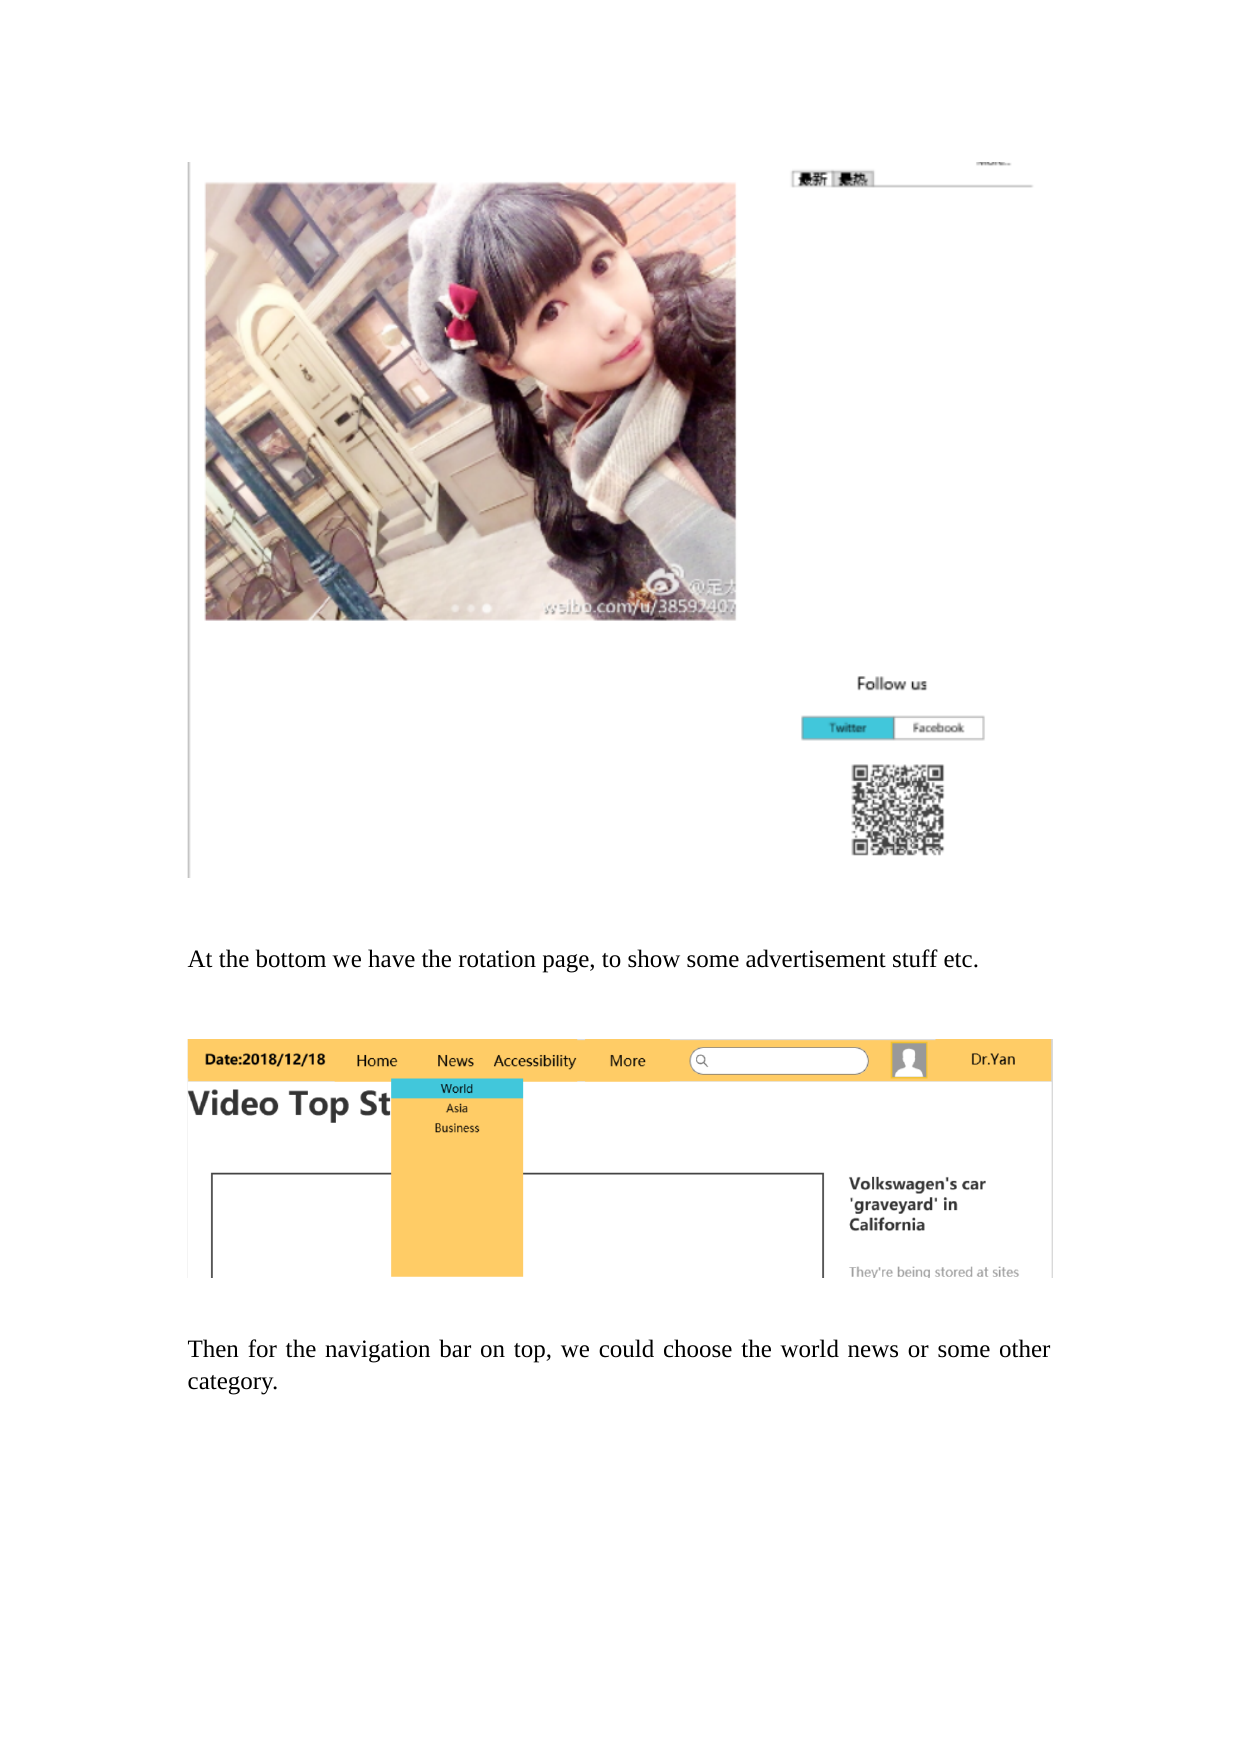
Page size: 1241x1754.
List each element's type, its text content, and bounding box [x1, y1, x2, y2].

picture [187, 162, 1053, 878]
text Then for the navigation bar on top, we could choose the world news or some other category. [187, 1332, 1053, 1397]
text At the bottom we have the rotation page, to show some advertisement stuff etc. [187, 942, 1053, 974]
picture [187, 1039, 1053, 1278]
